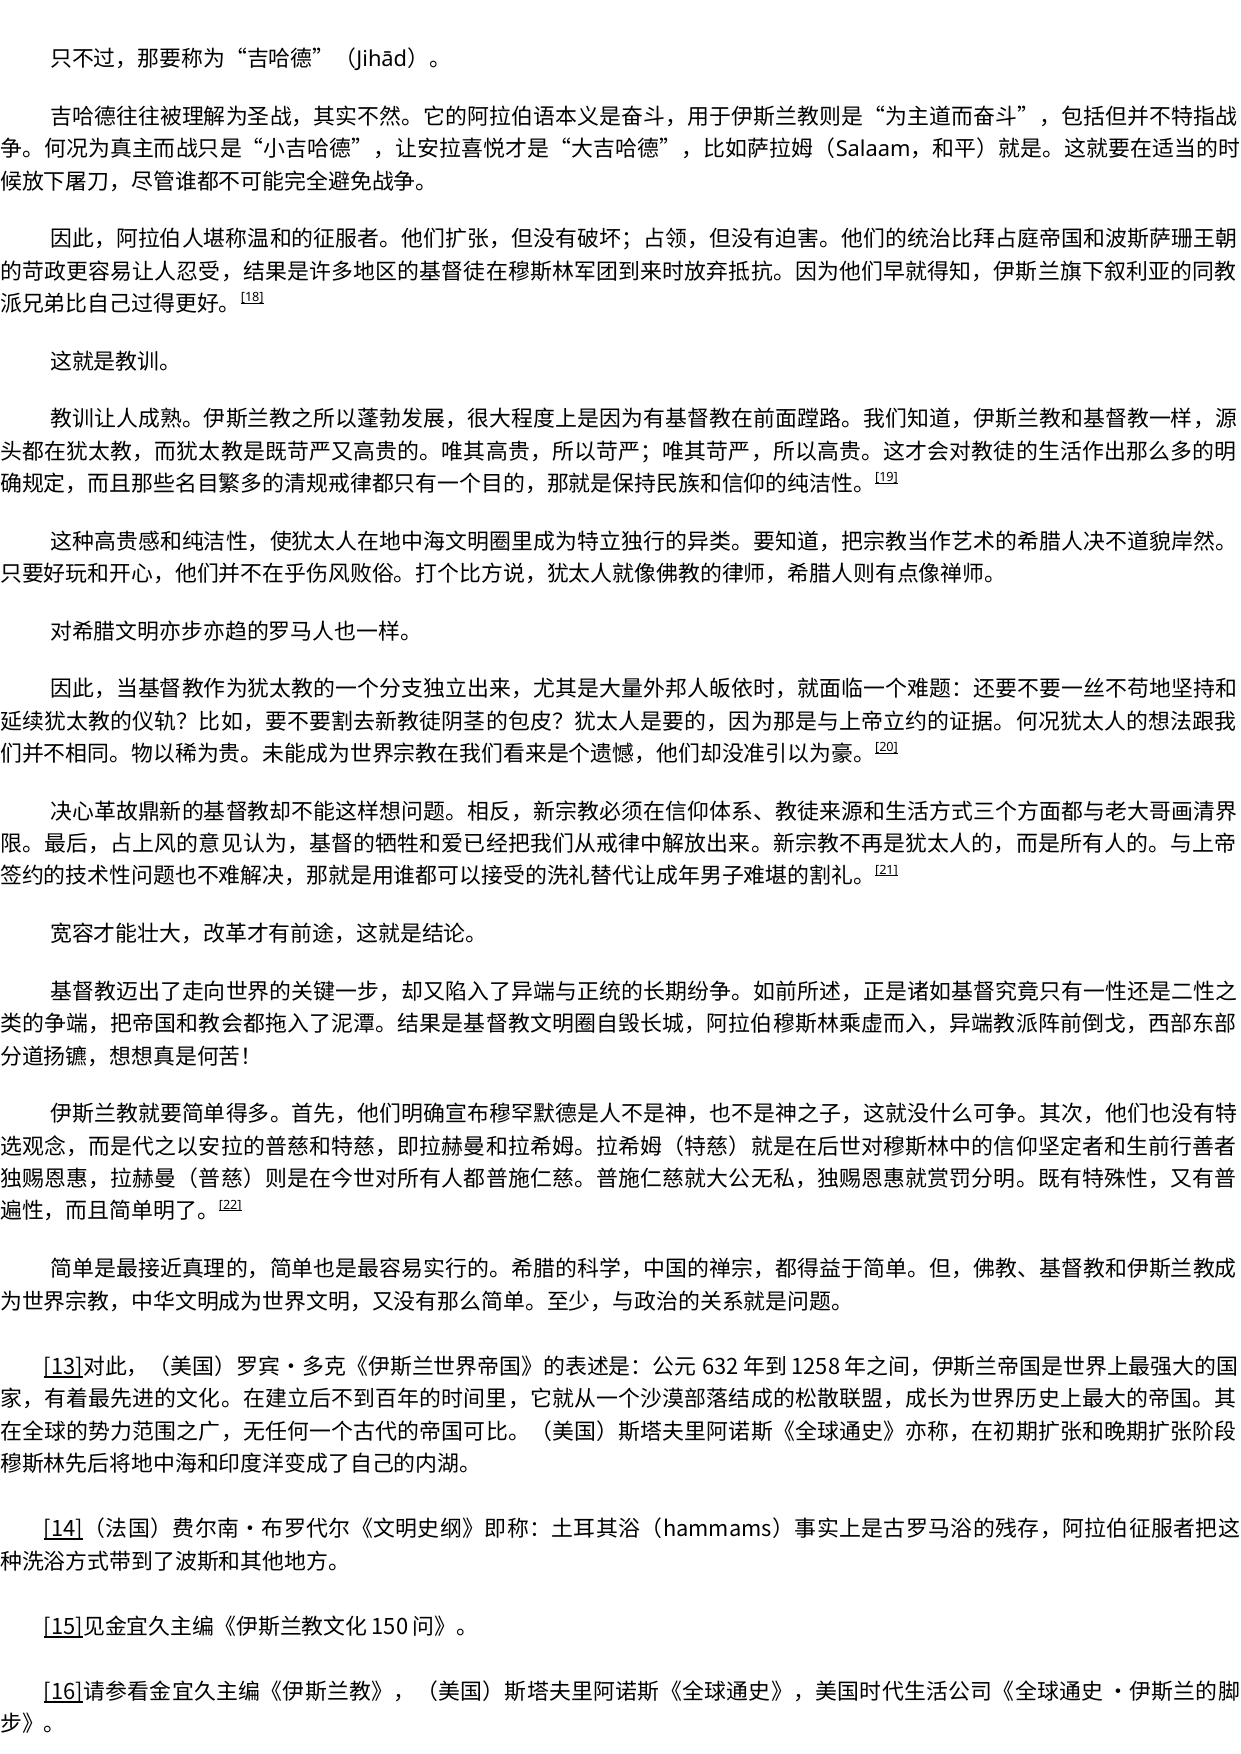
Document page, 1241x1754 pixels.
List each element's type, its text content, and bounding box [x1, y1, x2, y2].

text [15]见金宜久主编《伊斯兰教文化150问》。 [0, 1608, 1240, 1641]
text 这就是教训。 [0, 343, 1240, 376]
text 这种高贵感和纯洁性，使犹太人在地中海文明圈里成为特立独行的异类。要知道，把宗教当作艺术的希腊人决不道貌岸然。只要好玩和开心，他们并不在乎伤风败俗。打个比方说，犹太人就像佛教的律师，希腊人则有点像禅师。 [0, 523, 1240, 588]
text [16]请参看金宜久主编《伊斯兰教》，（美国）斯塔夫里阿诺斯《全球通史》，美国时代生活公司《全球通史·伊斯兰的脚步》。 [0, 1673, 1240, 1738]
text 吉哈德往往被理解为圣战，其实不然。它的阿拉伯语本义是奋斗，用于伊斯兰教则是“为主道而奋斗”，包括但并不特指战争。何况为真主而战只是“小吉哈德”，让安拉喜悦才是“大吉哈德”，比如萨拉姆（Salaam，和平）就是。这就要在适当的时候放下屠刀，尽管谁都不可能完全避免战争。 [0, 98, 1240, 196]
text [13]对此，（美国）罗宾·多克《伊斯兰世界帝国》的表述是：公元632年到1258年之间，伊斯兰帝国是世界上最强大的国家，有着最先进的文化。在建立后不到百年的时间里，它就从一个沙漠部落结成的松散联盟，成长为世界历史上最大的帝国。其在全球的势力范围之广，无任何一个古代的帝国可比。（美国）斯塔夫里阿诺斯《全球通史》亦称，在初期扩张和晚期扩张阶段，穆斯林先后将地中海和印度洋变成了自己的内湖。 [0, 1348, 1240, 1478]
text 伊斯兰教就要简单得多。首先，他们明确宣布穆罕默德是人不是神，也不是神之子，这就没什么可争。其次，他们也没有特选观念，而是代之以安拉的普慈和特慈，即拉赫曼和拉希姆。拉希姆（特慈）就是在后世对穆斯林中的信仰坚定者和生前行善者独赐恩惠，拉赫曼（普慈）则是在今世对所有人都普施仁慈。普施仁慈就大公无私，独赐恩惠就赏罚分明。既有特殊性，又有普遍性，而且简单明了。[22] [0, 1096, 1240, 1226]
text 教训让人成熟。伊斯兰教之所以蓬勃发展，很大程度上是因为有基督教在前面蹚路。我们知道，伊斯兰教和基督教一样，源头都在犹太教，而犹太教是既苛严又高贵的。唯其高贵，所以苛严；唯其苛严，所以高贵。这才会对教徒的生活作出那么多的明确规定，而且那些名目繁多的清规戒律都只有一个目的，那就是保持民族和信仰的纯洁性。[19] [0, 401, 1240, 498]
text 简单是最接近真理的，简单也是最容易实行的。希腊的科学，中国的禅宗，都得益于简单。但，佛教、基督教和伊斯兰教成为世界宗教，中华文明成为世界文明，又没有那么简单。至少，与政治的关系就是问题。 [0, 1251, 1240, 1316]
text 对希腊文明亦步亦趋的罗马人也一样。 [0, 613, 1240, 646]
text 因此，当基督教作为犹太教的一个分支独立出来，尤其是大量外邦人皈依时，就面临一个难题：还要不要一丝不苟地坚持和延续犹太教的仪轨？比如，要不要割去新教徒阴茎的包皮？犹太人是要的，因为那是与上帝立约的证据。何况犹太人的想法跟我们并不相同。物以稀为贵。未能成为世界宗教在我们看来是个遗憾，他们却没准引以为豪。[20] [0, 671, 1240, 768]
text 只不过，那要称为“吉哈德”（Jihād）。 [0, 41, 1240, 73]
text [14]（法国）费尔南·布罗代尔《文明史纲》即称：土耳其浴（hammams）事实上是古罗马浴的残存，阿拉伯征服者把这种洗浴方式带到了波斯和其他地方。 [0, 1511, 1240, 1576]
text 决心革故鼎新的基督教却不能这样想问题。相反，新宗教必须在信仰体系、教徒来源和生活方式三个方面都与老大哥画清界限。最后，占上风的意见认为，基督的牺牲和爱已经把我们从戒律中解放出来。新宗教不再是犹太人的，而是所有人的。与上帝签约的技术性问题也不难解决，那就是用谁都可以接受的洗礼替代让成年男子难堪的割礼。[21] [0, 793, 1240, 891]
text 因此，阿拉伯人堪称温和的征服者。他们扩张，但没有破坏；占领，但没有迫害。他们的统治比拜占庭帝国和波斯萨珊王朝的苛政更容易让人忍受，结果是许多地区的基督徒在穆斯林军团到来时放弃抵抗。因为他们早就得知，伊斯兰旗下叙利亚的同教派兄弟比自己过得更好。[18] [0, 221, 1240, 318]
text 基督教迈出了走向世界的关键一步，却又陷入了异端与正统的长期纷争。如前所述，正是诸如基督究竟只有一性还是二性之类的争端，把帝国和教会都拖入了泥潭。结果是基督教文明圈自毁长城，阿拉伯穆斯林乘虚而入，异端教派阵前倒戈，西部东部分道扬镳，想想真是何苦！ [0, 973, 1240, 1071]
text 宽容才能壮大，改革才有前途，这就是结论。 [0, 916, 1240, 948]
